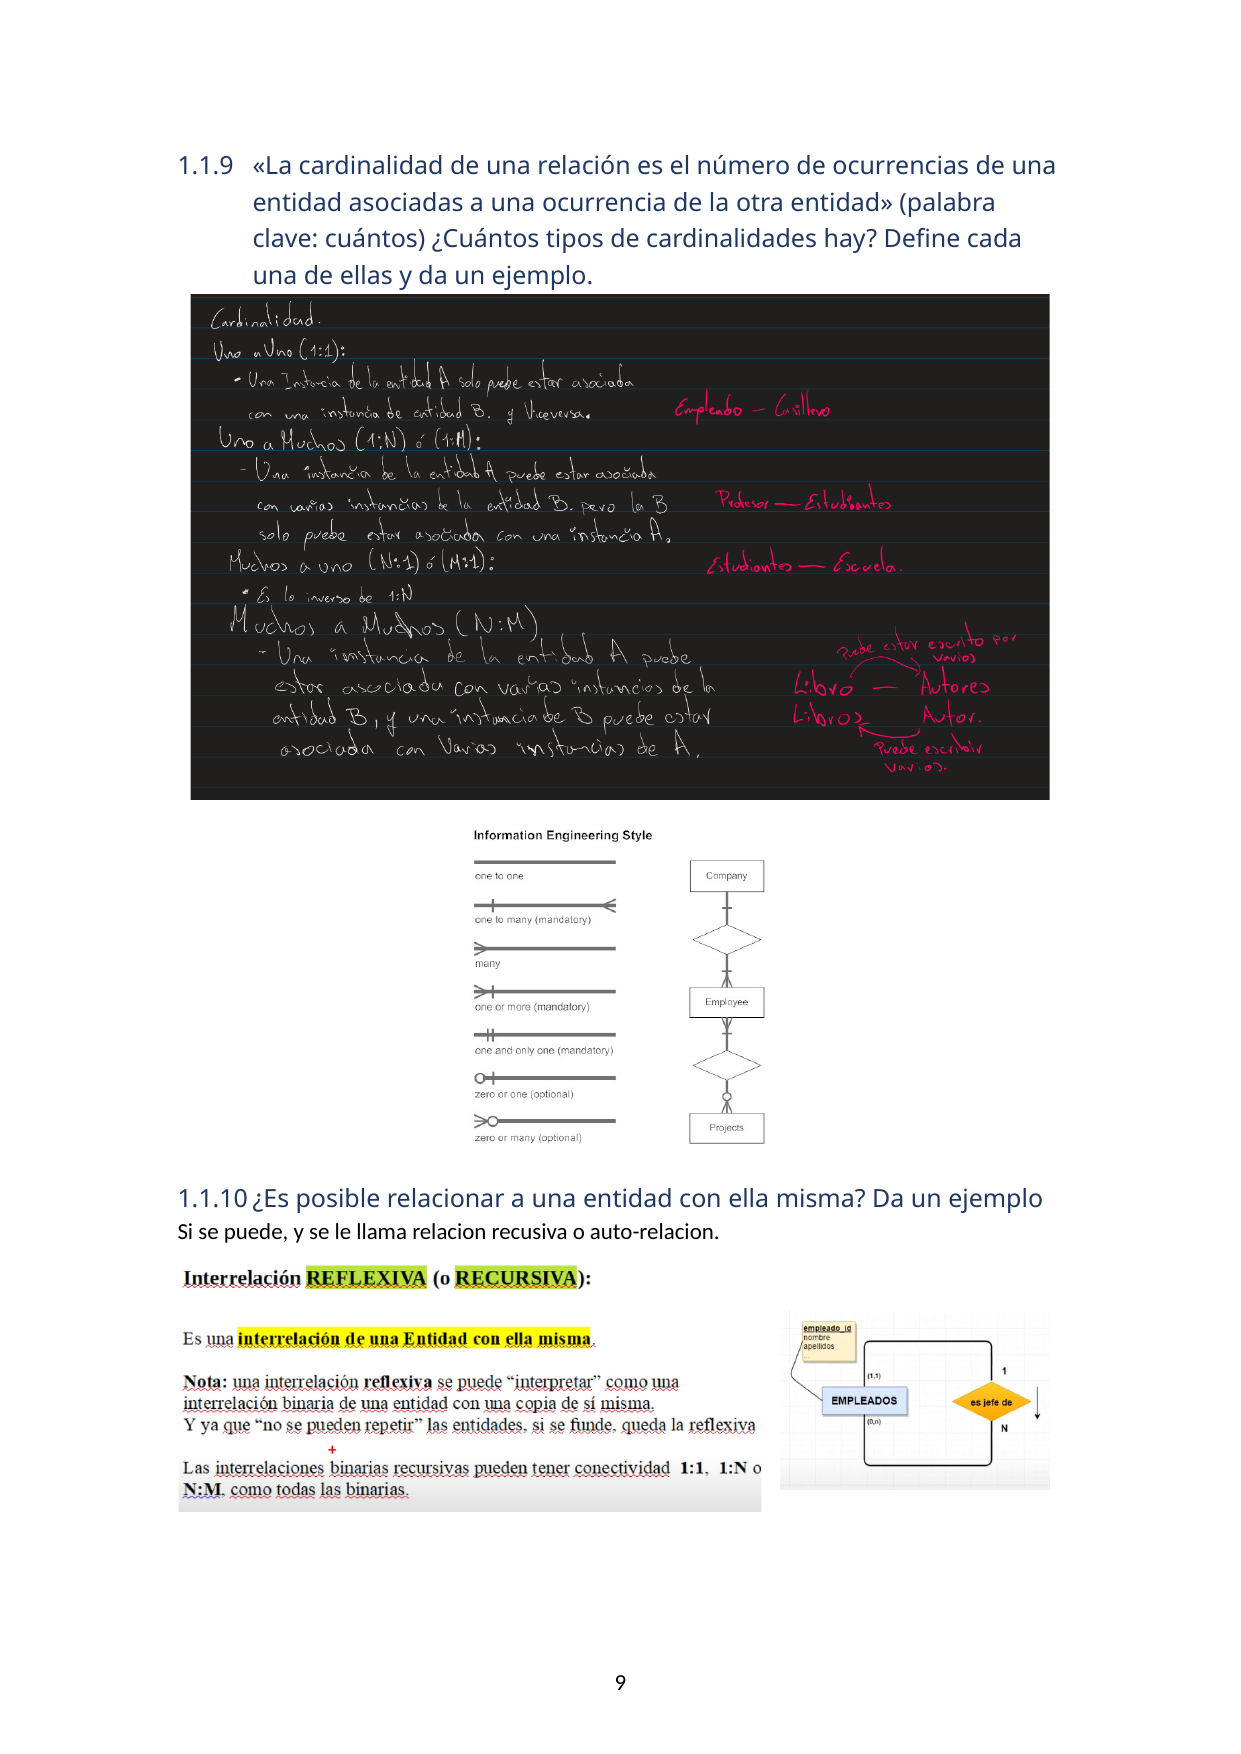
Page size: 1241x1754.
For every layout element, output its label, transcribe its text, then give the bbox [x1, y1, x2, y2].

picture [177, 1263, 762, 1511]
picture [463, 818, 777, 1162]
subtitle ¿Es posible relacionar a una entidad con ella misma? Da un ejemplo [177, 1180, 1063, 1214]
subtitle «La cardinalidad de una relación es el número de ocurrencias de una entidad asociadas a una ocurrencia de la otra entidad» (palabra clave: cuántos) ¿Cuántos tipos de cardinalidades hay? Define cada una de ellas y da un ejemplo. [177, 148, 1063, 292]
text Si se puede, y se le llama relacion recusiva o auto-relacion. [177, 1217, 1063, 1245]
picture [190, 294, 1050, 800]
picture [780, 1310, 1050, 1490]
